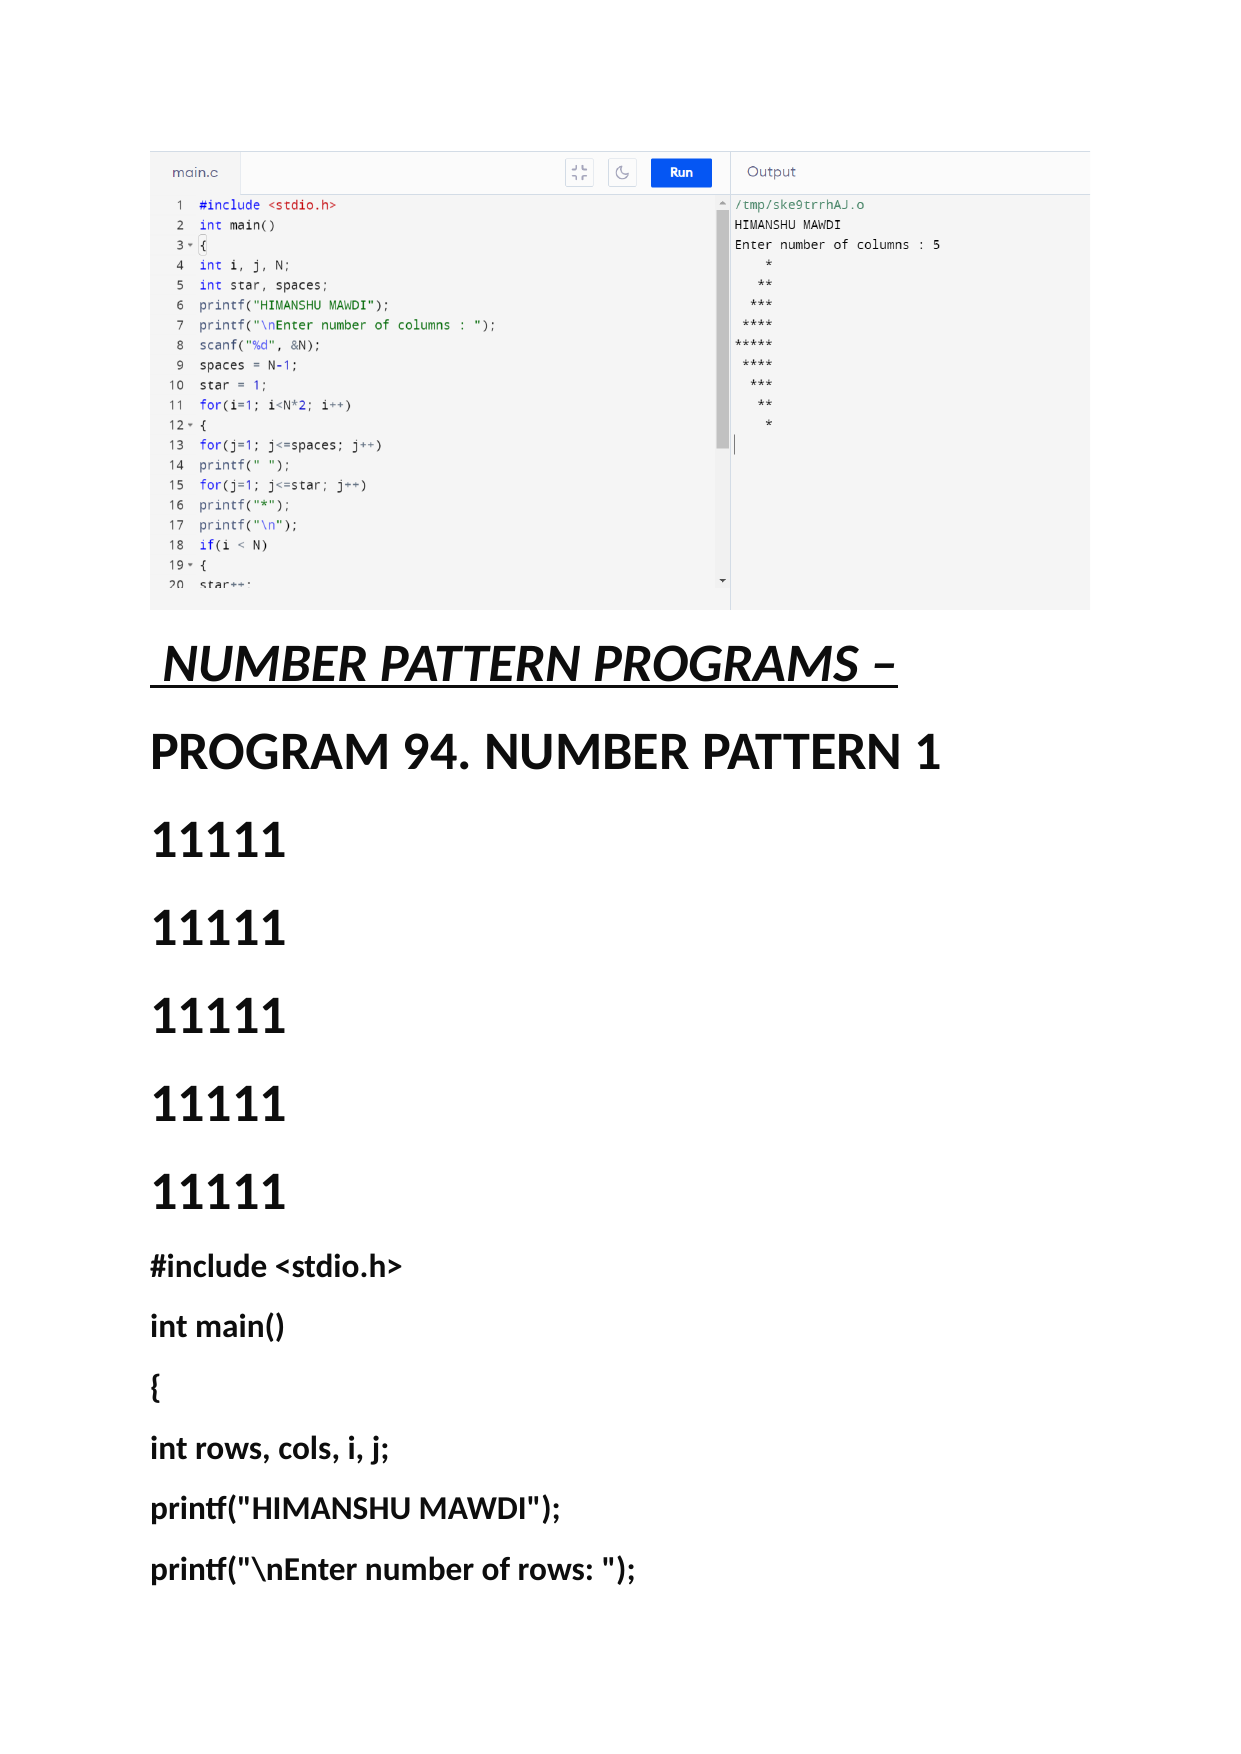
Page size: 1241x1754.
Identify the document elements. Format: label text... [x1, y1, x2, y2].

text NUMBER PATTERN PROGRAMS – [150, 629, 1090, 695]
text int rows, cols, i, j; [150, 1427, 1090, 1467]
text 11111 [150, 805, 1090, 871]
text 11111 [150, 1069, 1090, 1135]
picture [150, 150, 1091, 610]
text #include <stdio.h> [150, 1245, 1090, 1286]
text printf("HIMANSHU MAWDI"); [150, 1487, 1090, 1528]
text PROGRAM 94. NUMBER PATTERN 1 [150, 717, 1090, 783]
text printf("\nEnter number of rows: "); [150, 1548, 1090, 1589]
text 11111 [150, 893, 1090, 959]
text { [150, 1366, 1090, 1407]
text int main() [150, 1305, 1090, 1346]
text 11111 [150, 1157, 1090, 1223]
text 11111 [150, 981, 1090, 1047]
